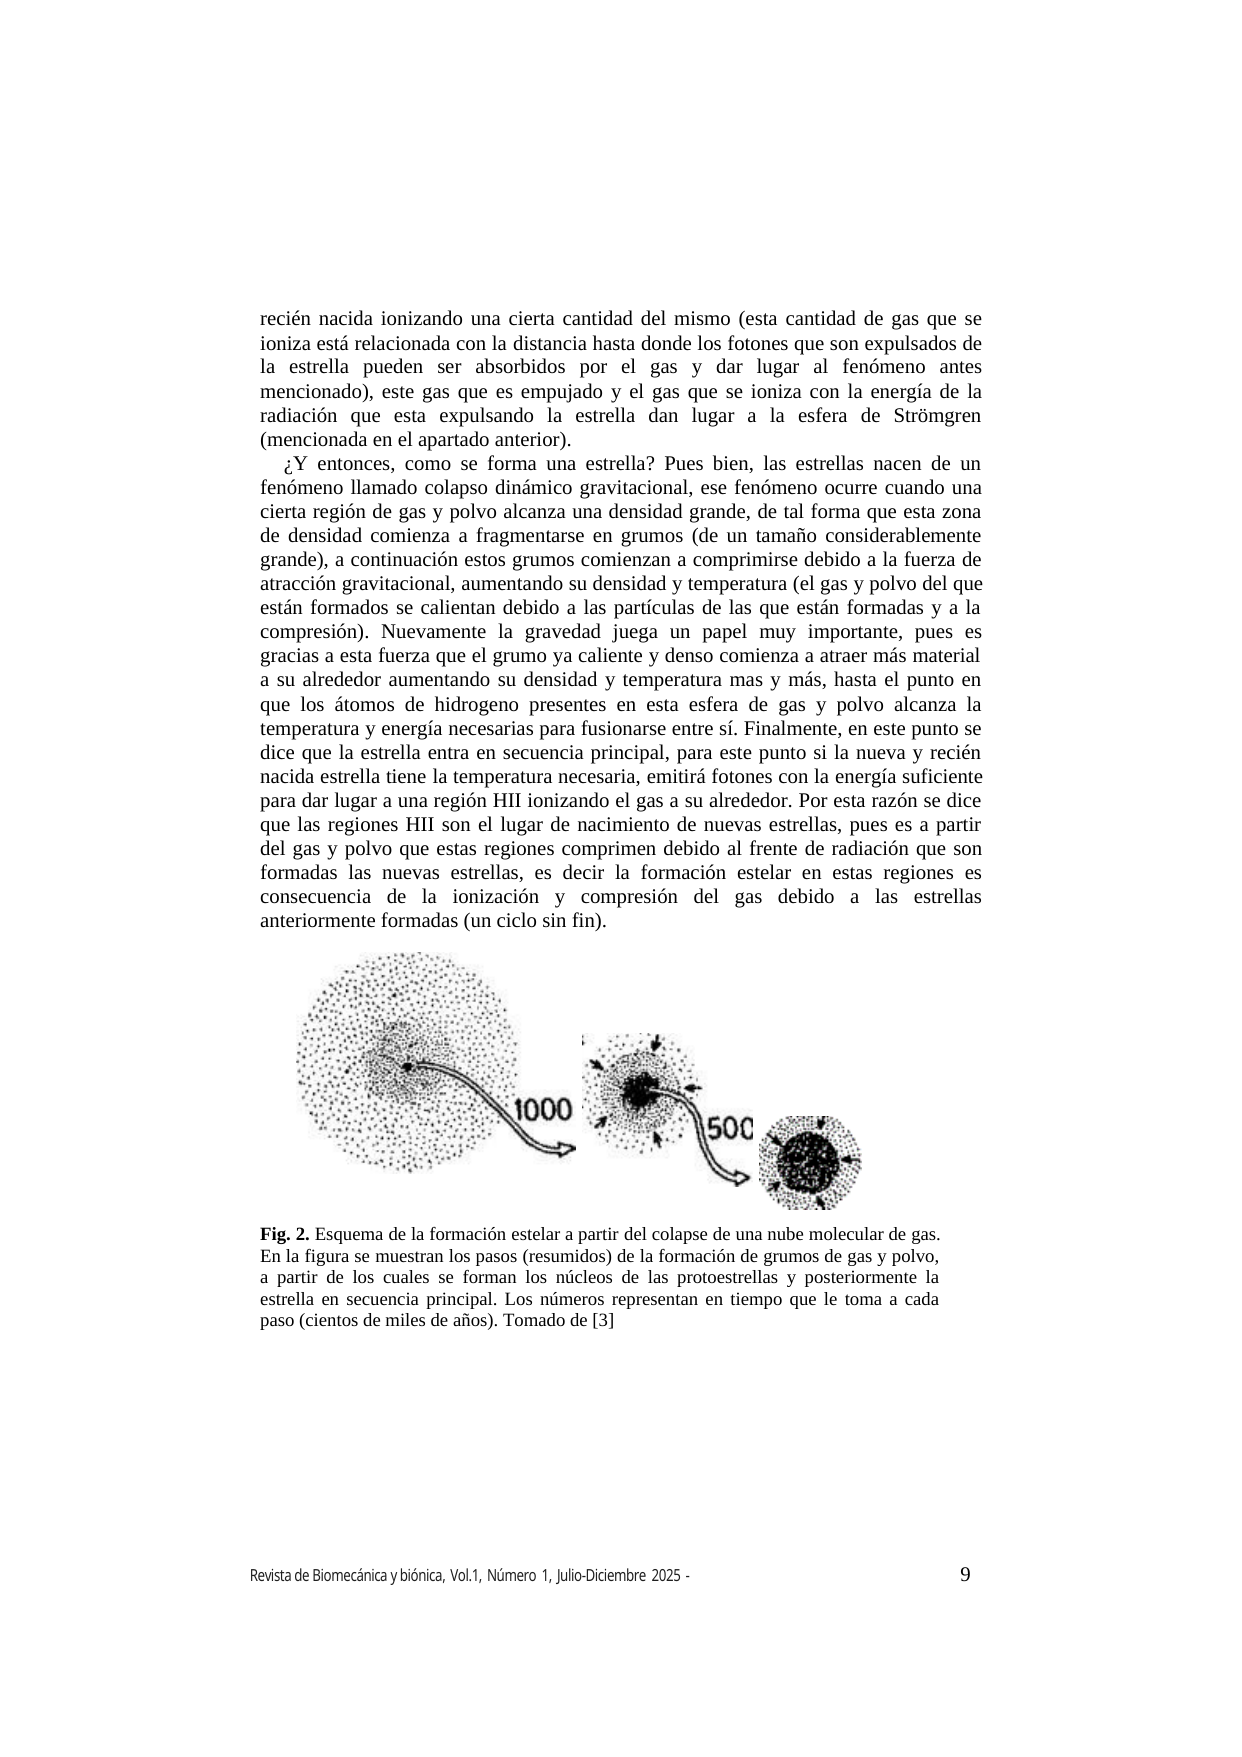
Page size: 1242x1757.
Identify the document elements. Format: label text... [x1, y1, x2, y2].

text ¿Y entonces, como se forma una estrella? Pues bien, las estrellas nacen de un fenómeno llamado colapso dinámico gravitacional, ese fenómeno ocurre cuando una cierta región de gas y polvo alcanza una densidad grande, de tal forma que esta zona de densidad comienza a fragmentarse en grumos (de un tamaño considerablemente grande), a continuación estos grumos comienzan a comprimirse debido a la fuerza de atracción gravitacional, aumentando su densidad y temperatura (el gas y polvo del que están formados se calientan debido a las partículas de las que están formadas y a la compresión). Nuevamente la gravedad juega un papel muy importante, pues es gracias a esta fuerza que el grumo ya caliente y denso comienza a atraer más material a su alrededor aumentando su densidad y temperatura mas y más, hasta el punto en que los átomos de hidrogeno presentes en esta esfera de gas y polvo alcanza la temperatura y energía necesarias para fusionarse entre sí. Finalmente, en este punto se dice que la estrella entra en secuencia principal, para este punto si la nueva y recién nacida estrella tiene la temperatura necesaria, emitirá fotones con la energía suficiente para dar lugar a una región HII ionizando el gas a su alrededor. Por esta razón se dice que las regiones HII son el lugar de nacimiento de nuevas estrellas, pues es a partir del gas y polvo que estas regiones comprimen debido al frente de radiación que son formadas las nuevas estrellas, es decir la formación estelar en estas regiones es consecuencia de la ionización y compresión del gas debido a las estrellas anteriormente formadas (un ciclo sin fin). [260, 451, 983, 932]
picture [759, 1116, 862, 1210]
text recién nacida ionizando una cierta cantidad del mismo (esta cantidad de gas que se ioniza está relacionada con la distancia hasta donde los fotones que son expulsados de la estrella pueden ser absorbidos por el gas y dar lugar al fenómeno antes mencionado), este gas que es empujado y el gas que se ioniza con la energía de la radiación que esta expulsando la estrella dan lugar a la esfera de Strömgren (mencionada en el apartado anterior). [260, 306, 983, 451]
picture [296, 952, 576, 1174]
picture [582, 1033, 753, 1187]
